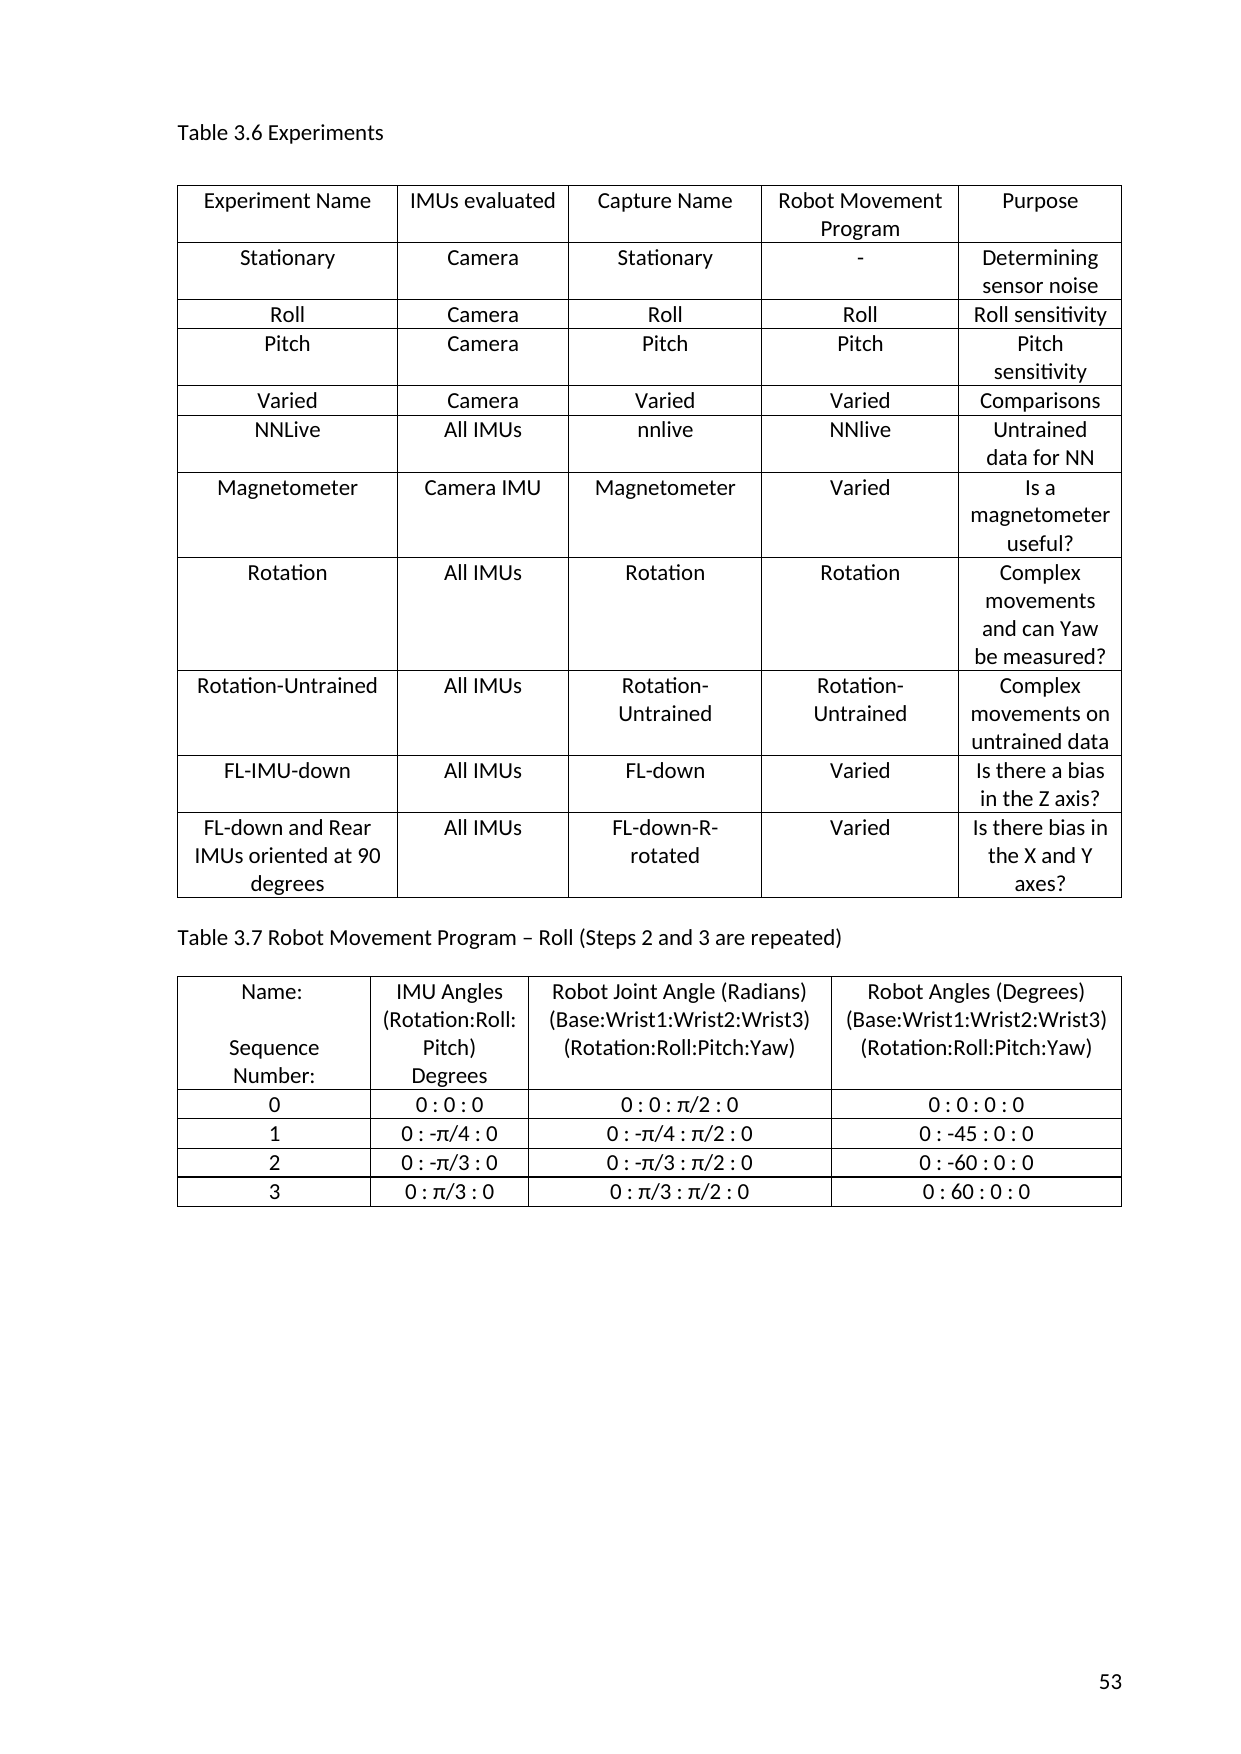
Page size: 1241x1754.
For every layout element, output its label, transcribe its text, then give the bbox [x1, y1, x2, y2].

table_cell 0 : 0 : 0 [371, 1090, 528, 1118]
table_cell All IMUs [398, 756, 568, 812]
table_cell Varied [762, 813, 958, 897]
table_cell Rotation [178, 558, 397, 670]
table_cell Varied [569, 386, 761, 414]
table_cell Varied [762, 386, 958, 414]
table_cell 0 [178, 1090, 370, 1118]
table_cell All IMUs [398, 671, 568, 755]
table_cell FL-down and Rear IMUs oriented at 90 degrees [178, 813, 397, 897]
table_header Name: Sequence Number: [178, 977, 370, 1089]
table_cell 0 : 0 : π/2 : 0 [529, 1090, 831, 1118]
table_cell 0 : -60 : 0 : 0 [832, 1149, 1121, 1176]
table_cell Rotation-Untrained [569, 671, 761, 755]
table_cell Rotation [569, 558, 761, 670]
table_cell Rotation-Untrained [178, 671, 397, 755]
table_cell 0 : -π/4 : 0 [371, 1119, 528, 1147]
table_cell Camera [398, 300, 568, 328]
table_header Capture Name [569, 186, 761, 242]
table_cell Is there bias in the X and Y axes? [959, 813, 1121, 897]
table_header IMUs evaluated [398, 186, 568, 242]
table_cell Complex movements and can Yaw be measured? [959, 558, 1121, 670]
table_cell Roll [178, 300, 397, 328]
table_cell 0 : -π/4 : π/2 : 0 [529, 1119, 831, 1147]
table_cell Is there a bias in the Z axis? [959, 756, 1121, 812]
table_header Robot Angles (Degrees) (Base:Wrist1:Wrist2:Wrist3) (Rotation:Roll:Pitch:Yaw) [832, 977, 1121, 1089]
table_cell All IMUs [398, 558, 568, 670]
table_cell Roll [569, 300, 761, 328]
table_cell Varied [178, 386, 397, 414]
table_cell 1 [178, 1119, 370, 1147]
table_header Purpose [959, 186, 1121, 242]
table_cell Camera [398, 386, 568, 414]
table_cell 0 : 60 : 0 : 0 [832, 1178, 1121, 1206]
table_cell All IMUs [398, 416, 568, 472]
table_cell 0 : π/3 : π/2 : 0 [529, 1178, 831, 1206]
table_cell Untrained data for NN [959, 416, 1121, 472]
table_cell 3 [178, 1178, 370, 1206]
table_cell 0 : π/3 : 0 [371, 1178, 528, 1206]
table_cell Rotation [762, 558, 958, 670]
table_cell FL-IMU-down [178, 756, 397, 812]
table_cell Camera [398, 243, 568, 299]
table_cell Roll sensitivity [959, 300, 1121, 328]
table_cell 0 : -π/3 : 0 [371, 1149, 528, 1176]
table_cell nnlive [569, 416, 761, 472]
table_cell Rotation-Untrained [762, 671, 958, 755]
table_cell - [762, 243, 958, 299]
table_cell Pitch sensitivity [959, 329, 1121, 385]
table_cell Camera [398, 329, 568, 385]
table_cell Determining sensor noise [959, 243, 1121, 299]
table_cell Camera IMU [398, 473, 568, 557]
table_cell NNlive [762, 416, 958, 472]
table_cell Pitch [569, 329, 761, 385]
table_cell Pitch [178, 329, 397, 385]
table_cell Complex movements on untrained data [959, 671, 1121, 755]
table_cell Magnetometer [178, 473, 397, 557]
table_cell NNLive [178, 416, 397, 472]
table_cell Roll [762, 300, 958, 328]
table_cell 2 [178, 1149, 370, 1176]
table_header IMU Angles (Rotation:Roll: Pitch) Degrees [371, 977, 528, 1089]
table_header Experiment Name [178, 186, 397, 242]
table_cell Stationary [569, 243, 761, 299]
table_cell Pitch [762, 329, 958, 385]
table_cell FL-down [569, 756, 761, 812]
table_cell Is a magnetometer useful? [959, 473, 1121, 557]
table_cell All IMUs [398, 813, 568, 897]
table_cell 0 : -45 : 0 : 0 [832, 1119, 1121, 1147]
table_cell 0 : 0 : 0 : 0 [832, 1090, 1121, 1118]
table_cell Magnetometer [569, 473, 761, 557]
table_cell 0 : -π/3 : π/2 : 0 [529, 1149, 831, 1176]
table_cell Varied [762, 473, 958, 557]
table_cell Varied [762, 756, 958, 812]
table_cell FL-down-R-rotated [569, 813, 761, 897]
table_cell Stationary [178, 243, 397, 299]
table_header Robot Joint Angle (Radians) (Base:Wrist1:Wrist2:Wrist3) (Rotation:Roll:Pitch:Yaw) [529, 977, 831, 1089]
table_header Robot Movement Program [762, 186, 958, 242]
table_cell Comparisons [959, 386, 1121, 414]
